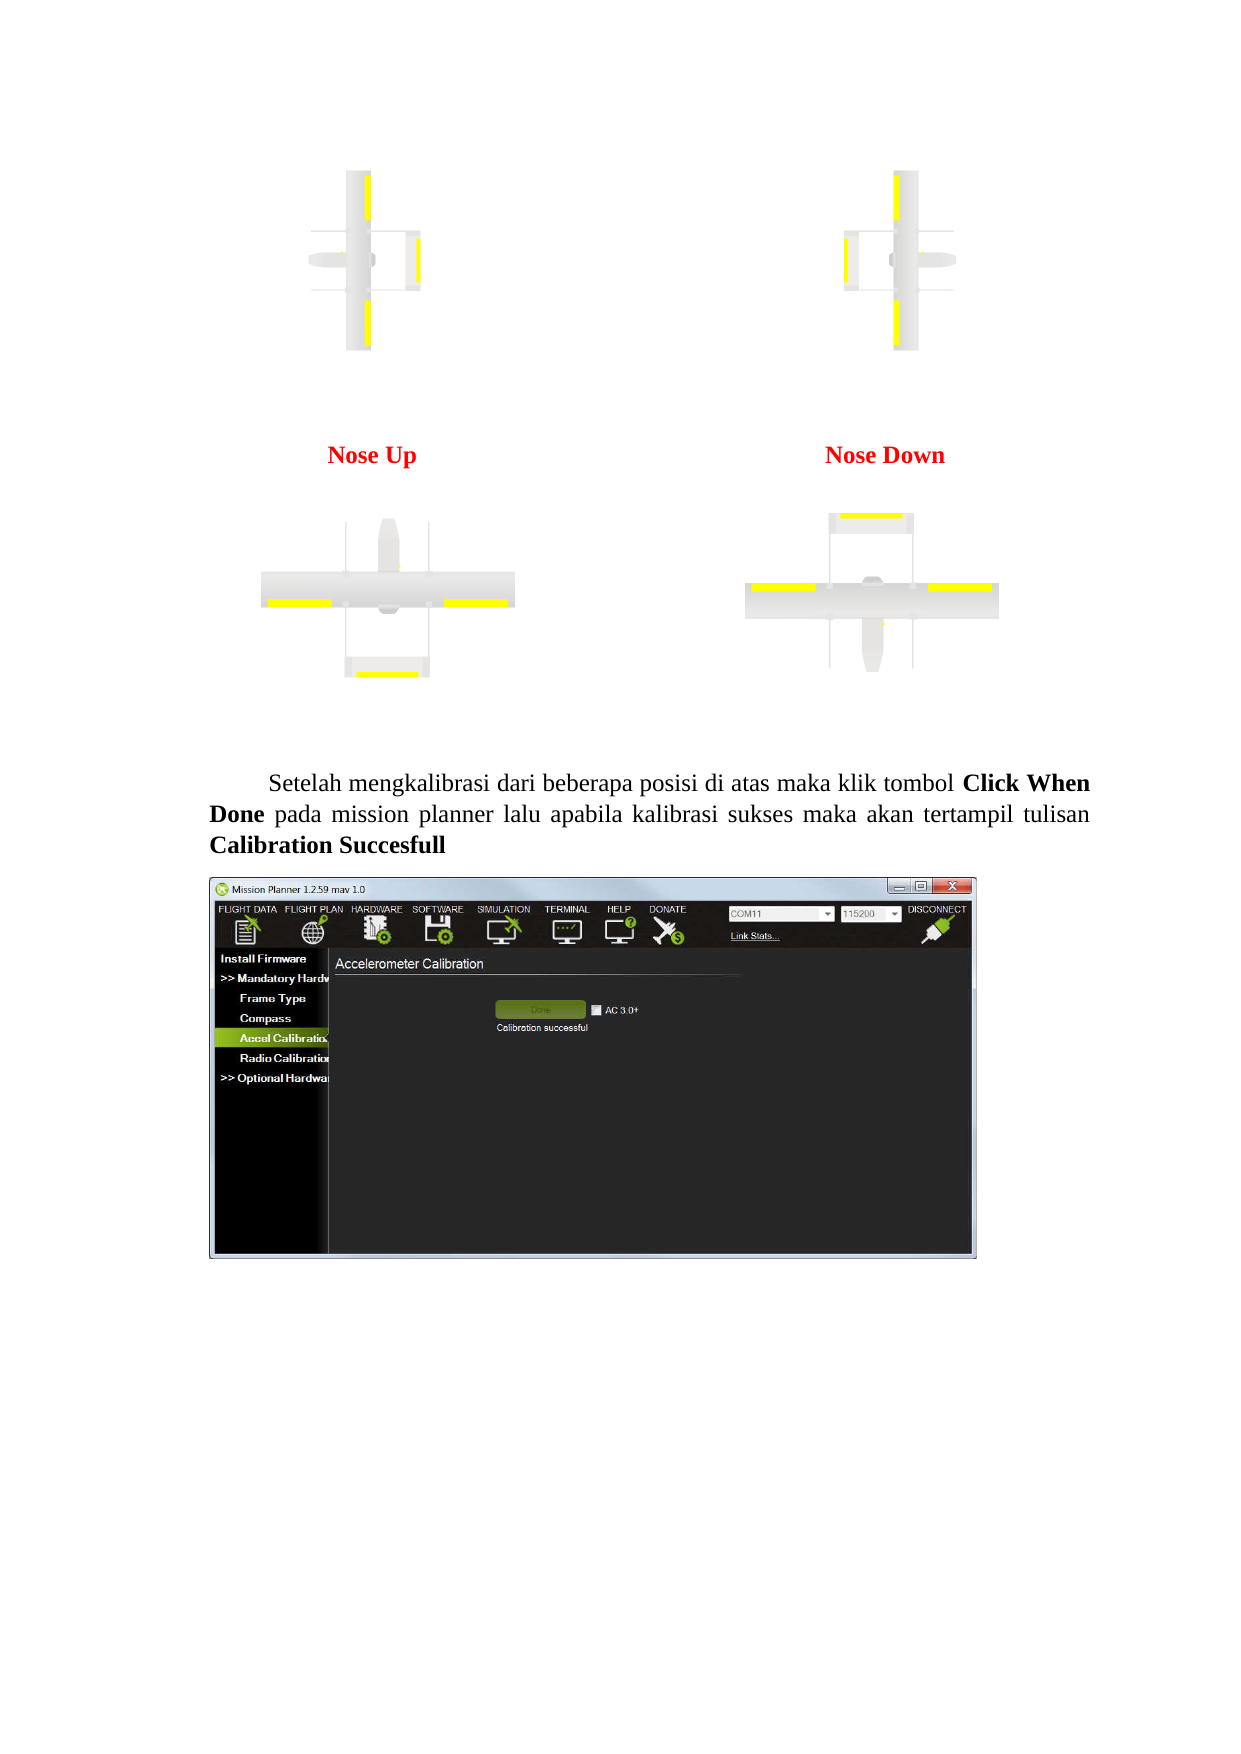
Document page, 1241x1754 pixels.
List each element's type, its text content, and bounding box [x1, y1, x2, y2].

text Setelah mengkalibrasi dari beberapa posisi di atas maka klik tombol Click When Done pada mission planner lalu apabila kalibrasi sukses maka akan tertampil tulisan Calibration Succesfull [209, 768, 1090, 859]
picture [209, 877, 977, 1259]
text Nose Up Nose Down [327, 441, 1090, 469]
picture [675, 150, 1089, 374]
picture [175, 150, 589, 374]
picture [675, 488, 1089, 702]
picture [191, 488, 605, 702]
